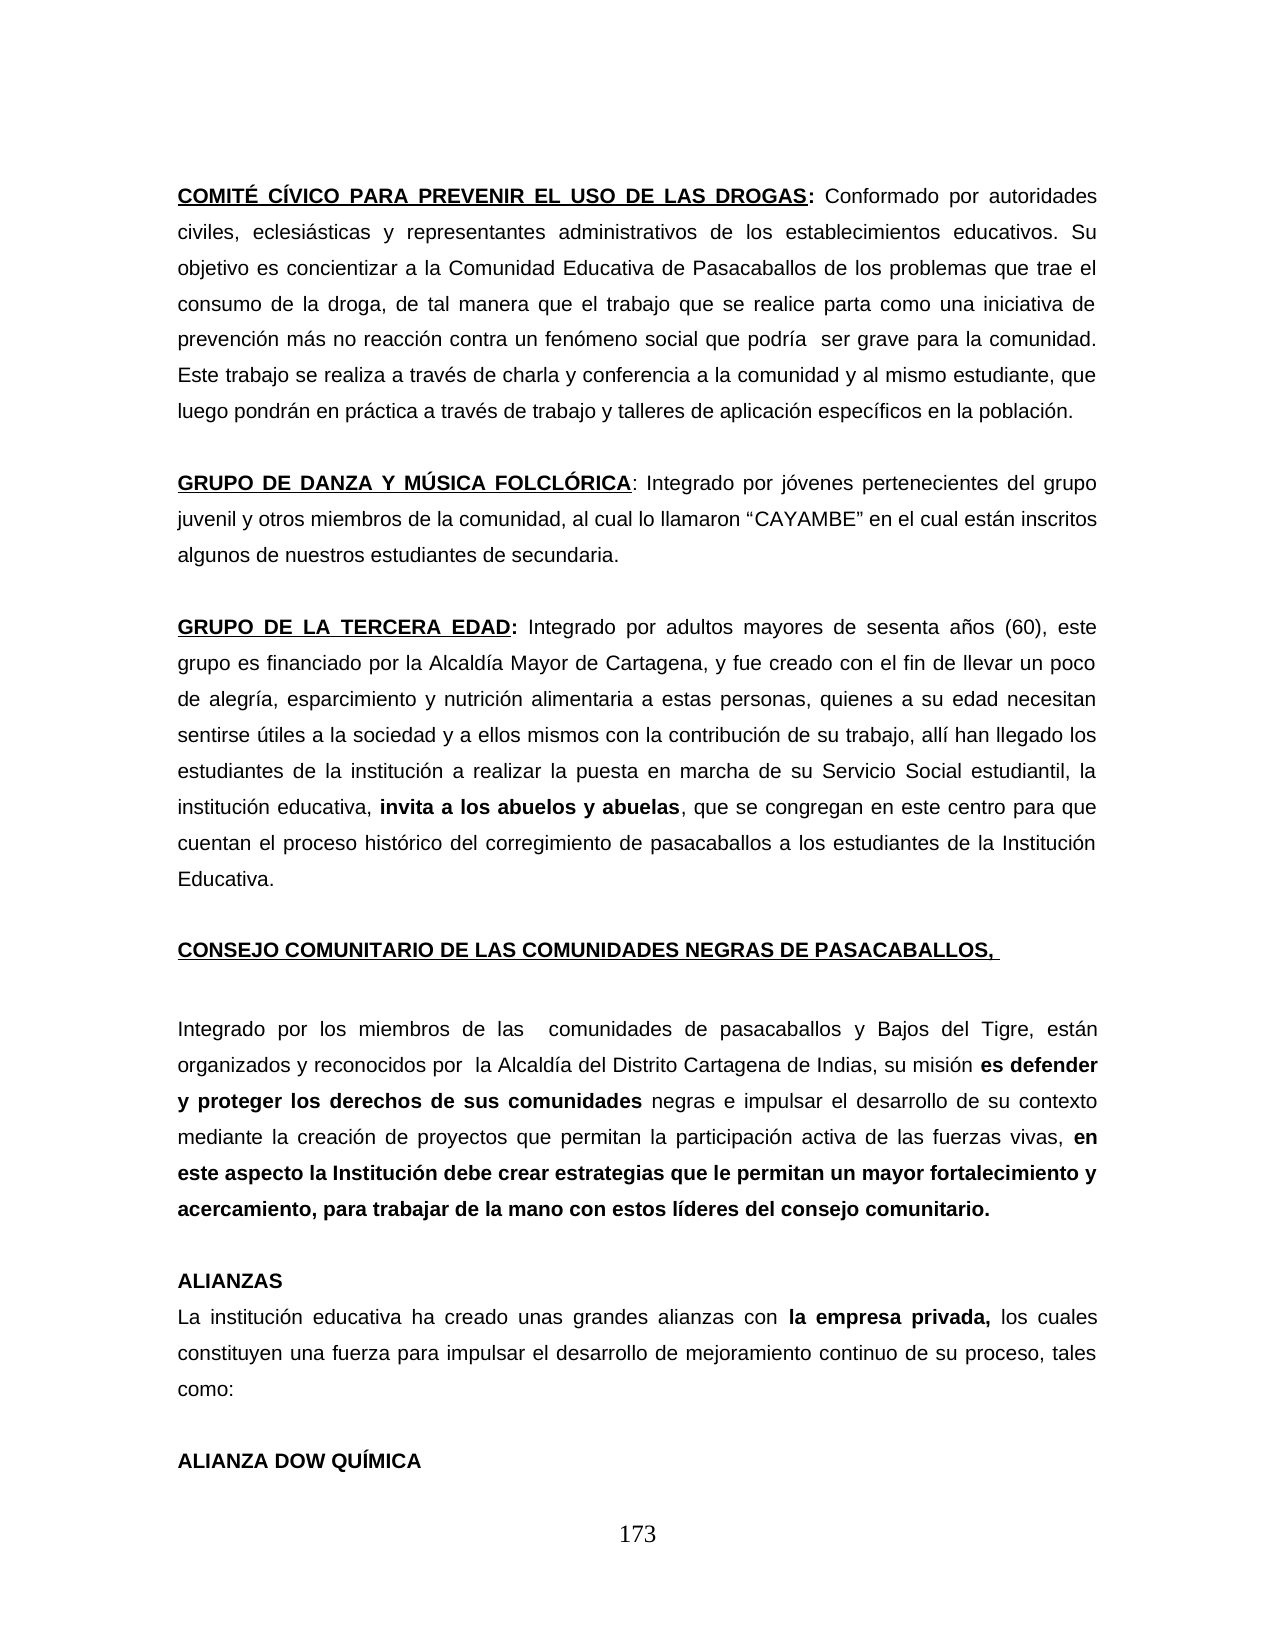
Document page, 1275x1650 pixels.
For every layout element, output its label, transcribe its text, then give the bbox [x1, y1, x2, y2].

text La institución educativa ha creado unas grandes alianzas con la empresa privada, los cuales constituyen una fuerza para impulsar el desarrollo de mejoramiento continuo de su proceso, tales como: [177, 1305, 1098, 1401]
text GRUPO DE LA TERCERA EDAD: Integrado por adultos mayores de sesenta años (60), este grupo es financiado por la Alcaldía Mayor de Cartagena, y fue creado con el fin de llevar un poco de alegría, esparcimiento y nutrición alimentaria a estas personas, quienes a su edad necesitan sentirse útiles a la sociedad y a ellos mismos con la contribución de su trabajo, allí han llegado los estudiantes de la institución a realizar la puesta en marcha de su Servicio Social estudiantil, la institución educativa, invita a los abuelos y abuelas, que se congregan en este centro para que cuentan el proceso histórico del corregimiento de pasacaballos a los estudiantes de la Institución Educativa. [177, 615, 1098, 890]
text ALIANZA DOW QUÍMICA [177, 1448, 1098, 1472]
text GRUPO DE DANZA Y MÚSICA FOLCLÓRICA: Integrado por jóvenes pertenecientes del grupo juvenil y otros miembros de la comunidad, al cual lo llamaron “Cayambe” en el cual están inscritos algunos de nuestros estudiantes de secundaria. [177, 471, 1098, 567]
text ALIANZAS [177, 1269, 1098, 1293]
text COMITÉ CÍVICO PARA PREVENIR EL USO DE LAS DROGAS: Conformado por autoridades civiles, eclesiásticas y representantes administrativos de los establecimientos educativos. Su objetivo es concientizar a la Comunidad Educativa de Pasacaballos de los problemas que trae el consumo de la droga, de tal manera que el trabajo que se realice parta como una iniciativa de prevención más no reacción contra un fenómeno social que podría ser grave para la comunidad. Este trabajo se realiza a través de charla y conferencia a la comunidad y al mismo estudiante, que luego pondrán en práctica a través de trabajo y talleres de aplicación específicos en la población. [177, 183, 1098, 423]
text Integrado por los miembros de las comunidades de pasacaballos y Bajos del Tigre, están organizados y reconocidos por la Alcaldía del Distrito Cartagena de Indias, su misión es defender y proteger los derechos de sus comunidades negras e impulsar el desarrollo de su contexto mediante la creación de proyectos que permitan la participación activa de las fuerzas vivas, en este aspecto la Institución debe crear estrategias que le permitan un mayor fortalecimiento y acercamiento, para trabajar de la mano con estos líderes del consejo comunitario. [177, 1017, 1098, 1221]
text CONSEJO COMUNITARIO DE LAS COMUNIDADES NEGRAS DE PASACABALLOS, [177, 938, 1098, 962]
